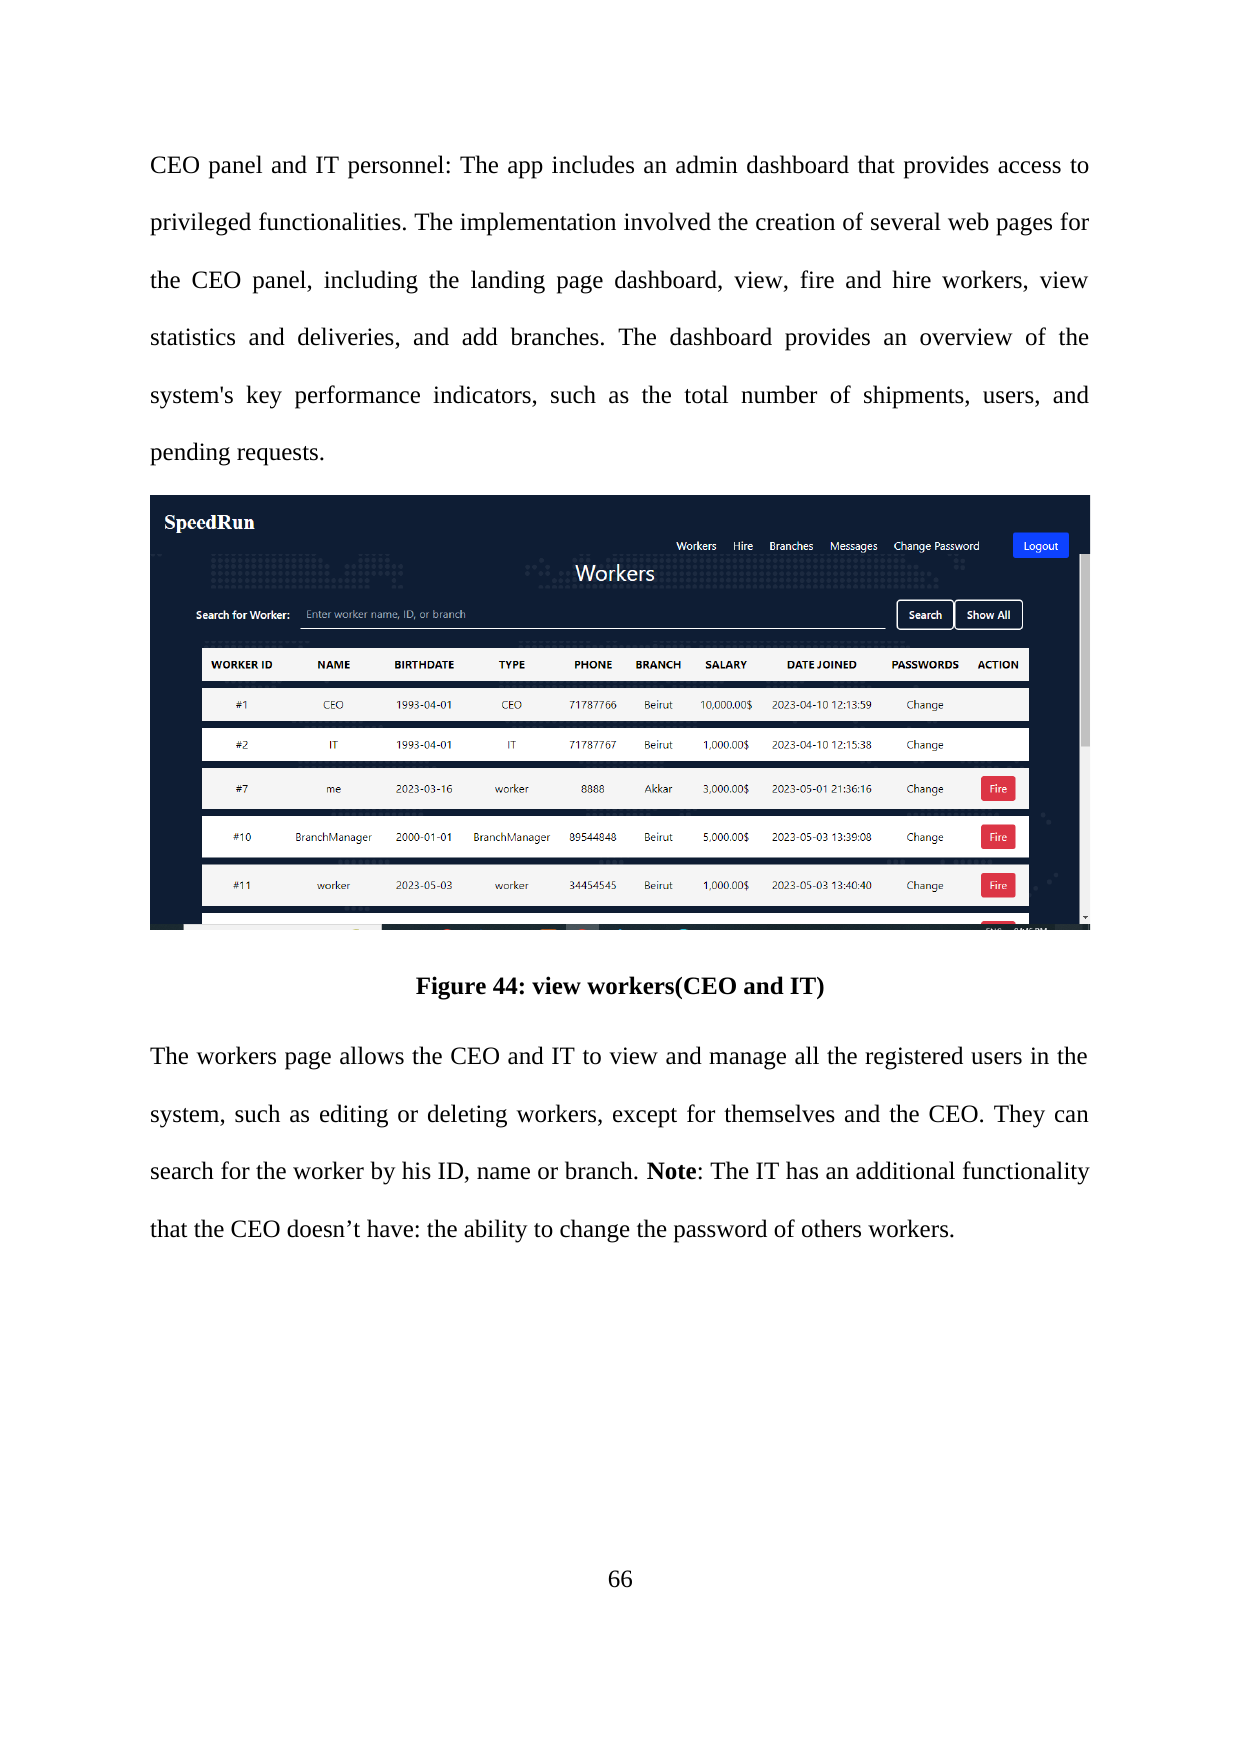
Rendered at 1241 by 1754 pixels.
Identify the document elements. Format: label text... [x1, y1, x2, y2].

text CEO panel and IT personnel: The app includes an admin dashboard that provides access to privileged functionalities. The implementation involved the creation of several web pages for the CEO panel, including the landing page dashboard, view, fire and hire workers, view statistics and deliveries, and add branches. The dashboard provides an overview of the system's key performance indicators, such as the total number of shipments, users, and pending requests. [150, 150, 1090, 466]
text Figure 44: view workers(CEO and IT) [150, 971, 1090, 1000]
text The workers page allows the CEO and IT to view and manage all the registered users in the system, such as editing or deleting workers, except for themselves and the CEO. They can search for the worker by his ID, name or branch. Note: The IT has an additional functionality that the CEO doesn’t have: the ability to change the password of others workers. [150, 1041, 1090, 1242]
picture [150, 495, 1091, 930]
